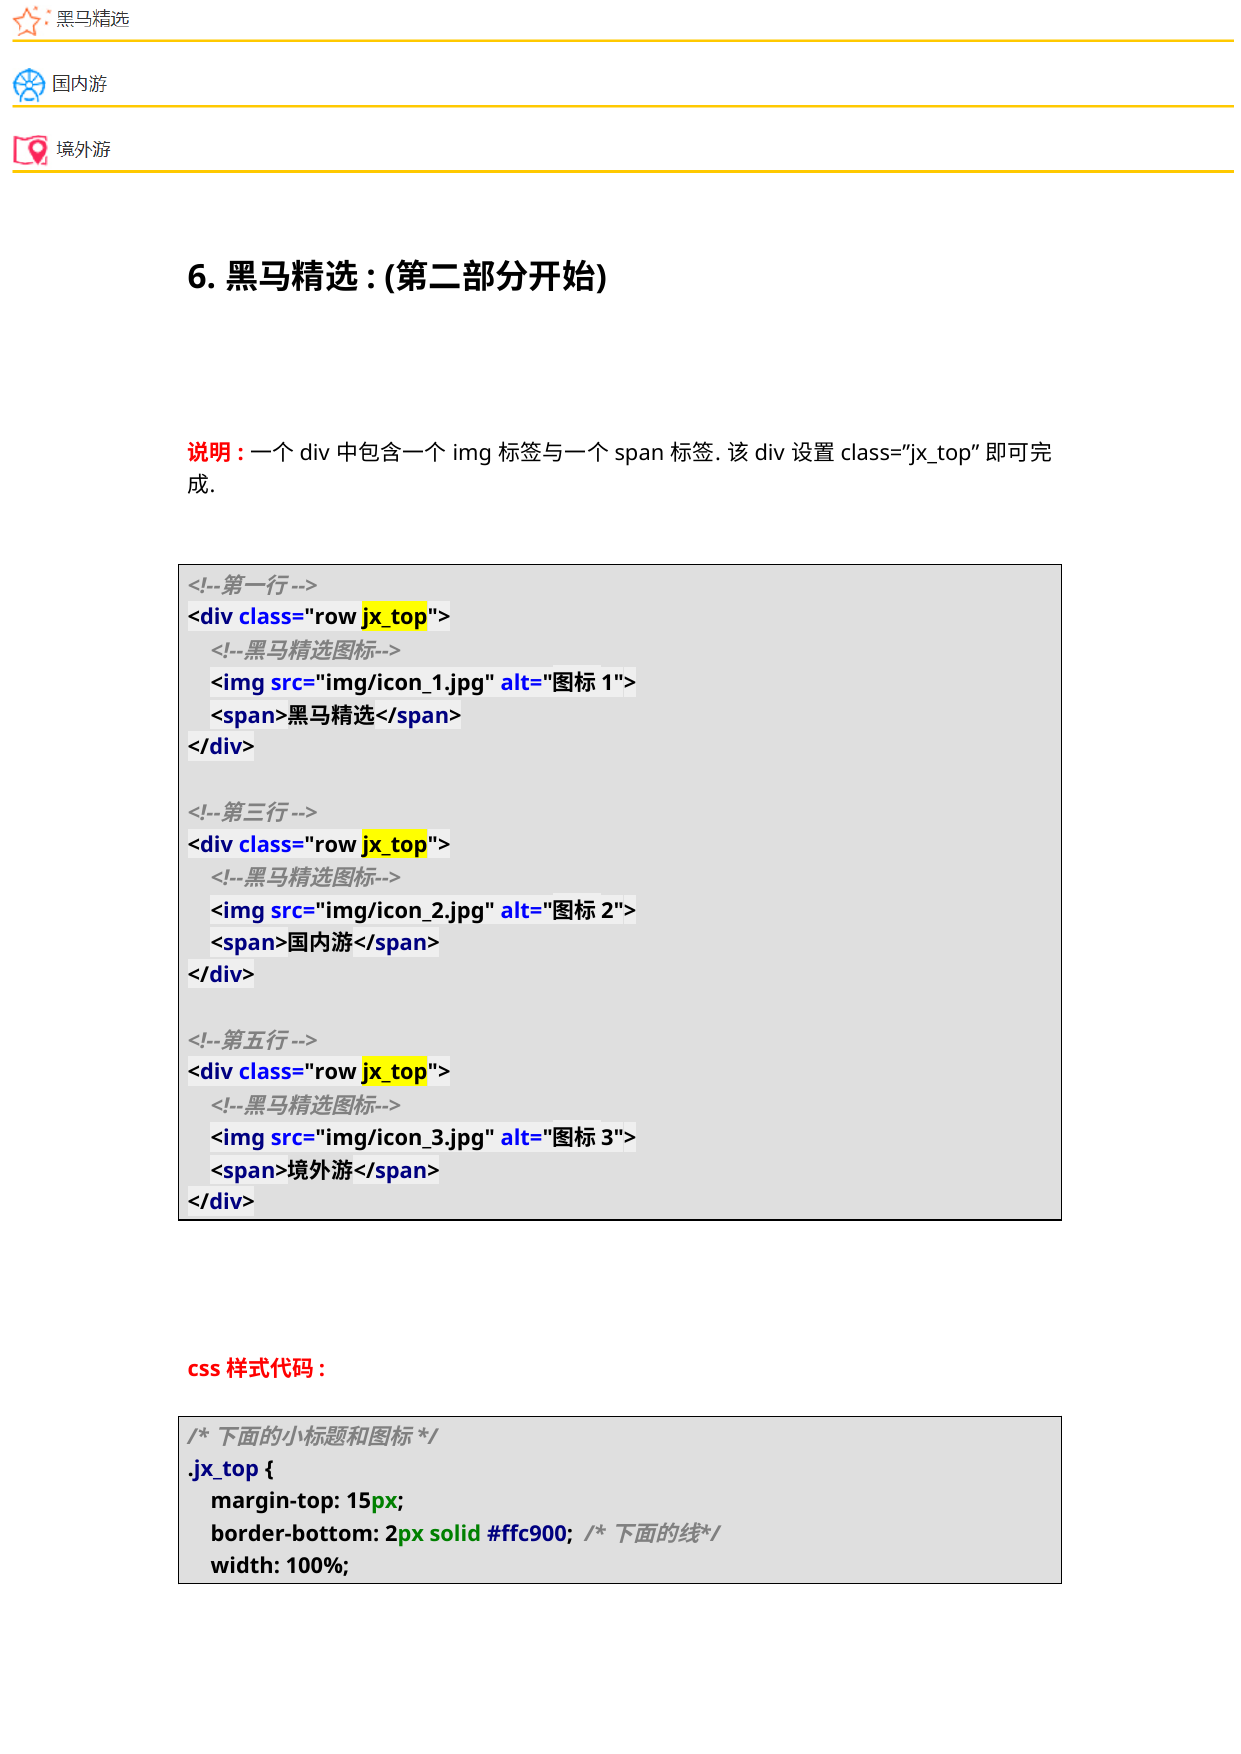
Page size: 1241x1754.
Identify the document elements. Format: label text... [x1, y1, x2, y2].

text 说明 : 一个 div 中包含一个 img 标签与一个 span 标签. 该 div 设置 class=”jx_top” 即可完成. [187, 434, 1053, 499]
subtitle 黑马精选 : (第二部分开始) [187, 176, 1053, 307]
picture [0, 0, 1241, 176]
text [179, 1417, 1061, 1583]
text <!--第一行 --> <div class="row jx_top"> <!--黑马精选图标--> <img src="img/icon_1.jpg" alt="图标1"> <span>黑马精选</span> </div> <!--第三行 --> <div class="row jx_top"> <!--黑马精选图标--> <img src="img/icon_2.jpg" alt="图标2"> <span>国内游</span> </div> <!--第五行 --> <div class="row jx_top"> <!--黑马精选图标--> <img src="img/icon_3.jpg" alt="图标3"> <span>境外游</span> </div> [179, 565, 1061, 1219]
text css 样式代码 : [187, 1351, 1053, 1383]
